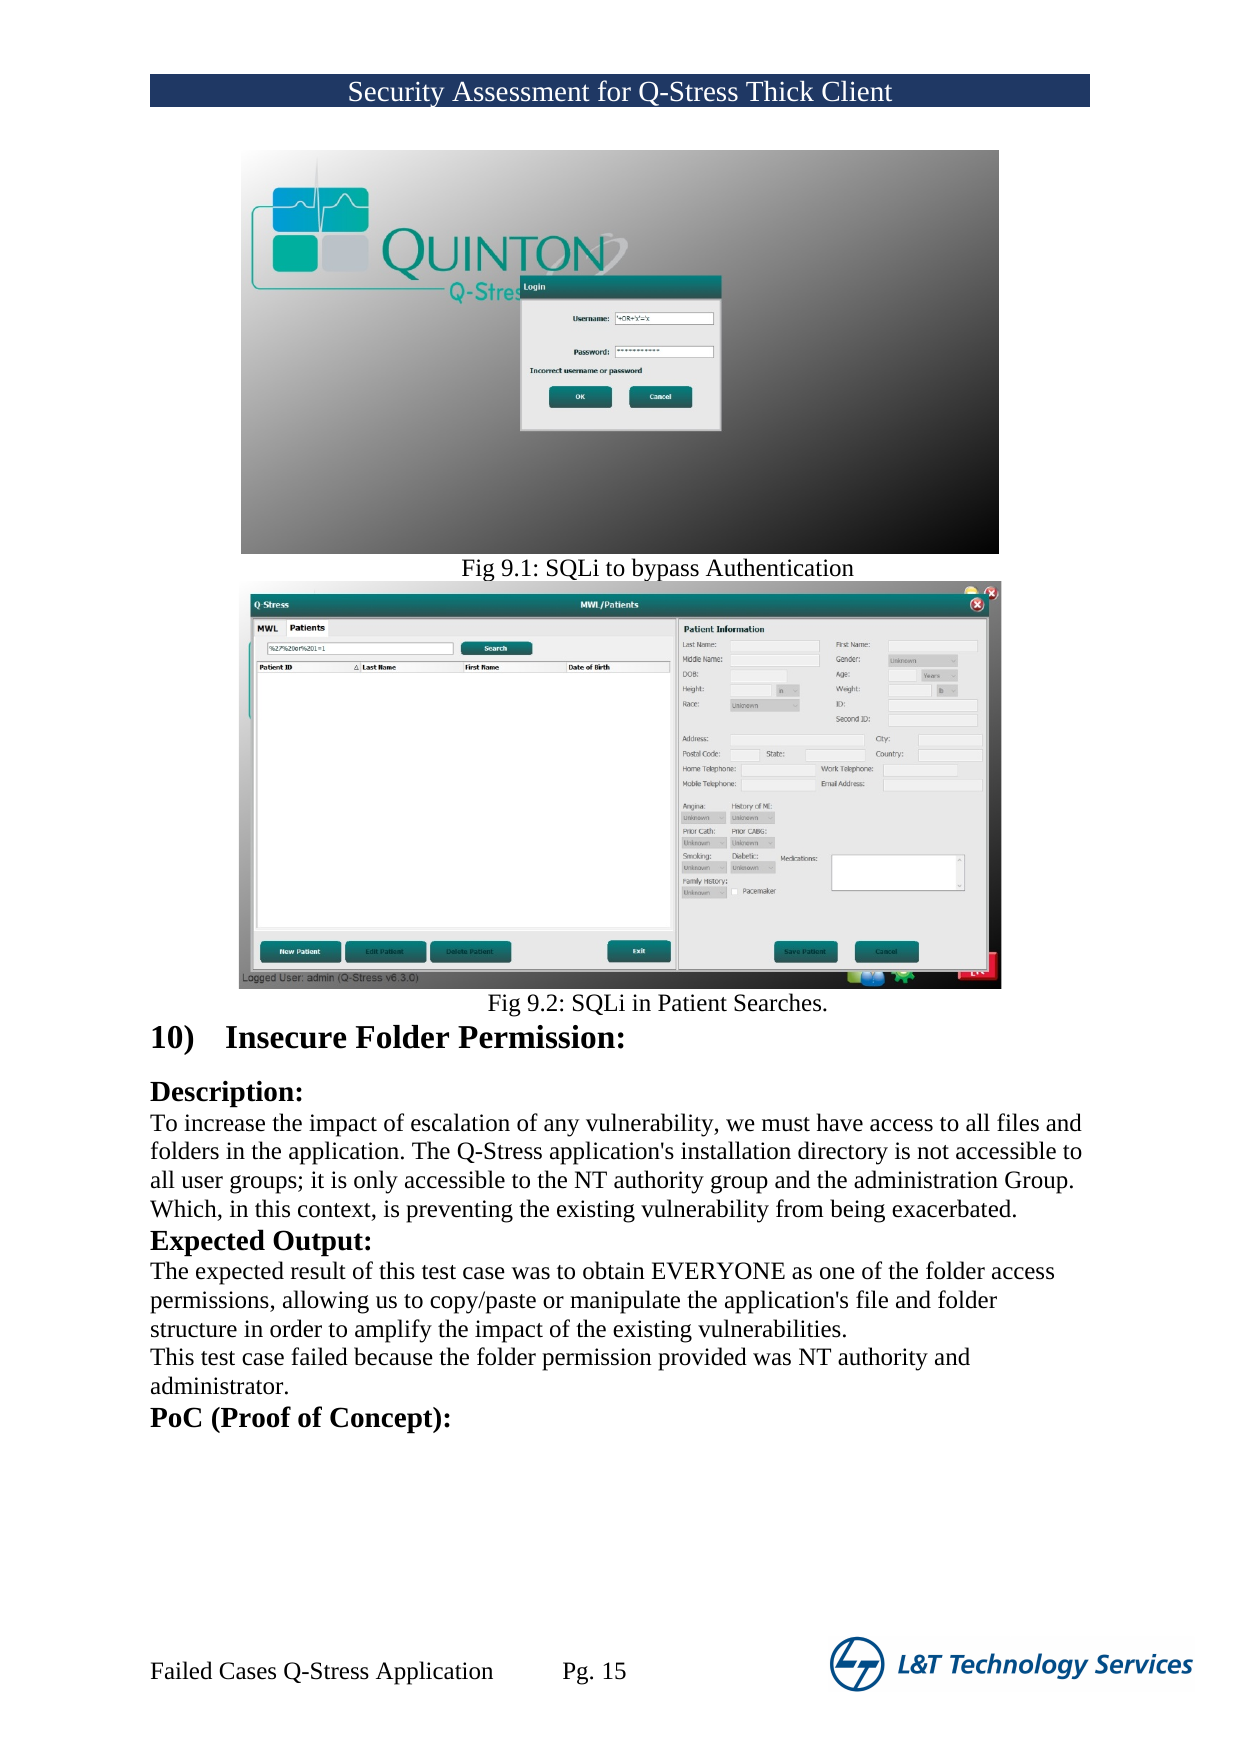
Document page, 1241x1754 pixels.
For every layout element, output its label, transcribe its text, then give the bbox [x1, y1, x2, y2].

text To increase the impact of escalation of any vulnerability, we must have access to all files and folders in the application. The Q-Stress application's installation directory is not accessible to all user groups; it is only accessible to the NT authority group and the administration Group. Which, in this context, is preventing the existing vulnerability from being exacerbated. [150, 1108, 1090, 1223]
text PoC (Proof of Concept): [150, 1400, 1090, 1433]
text Description: [150, 1074, 1090, 1108]
picture [827, 1636, 1195, 1692]
text Fig 9.2: SQLi in Patient Searches. [150, 988, 1090, 1017]
picture [241, 150, 999, 554]
text Fig 9.1: SQLi to bypass Authentication [225, 553, 1090, 582]
text The expected result of this test case was to obtain EVERYONE as one of the folder access permissions, allowing us to copy/paste or manipulate the application's file and folder structure in order to amplify the impact of the existing vulnerabilities. [150, 1256, 1090, 1342]
text This test case failed because the folder permission provided was NT authority and administrator. [150, 1342, 1090, 1400]
text Expected Output: [150, 1223, 1090, 1256]
list Insecure Folder Permission: [150, 1017, 1090, 1055]
picture [238, 581, 1002, 989]
